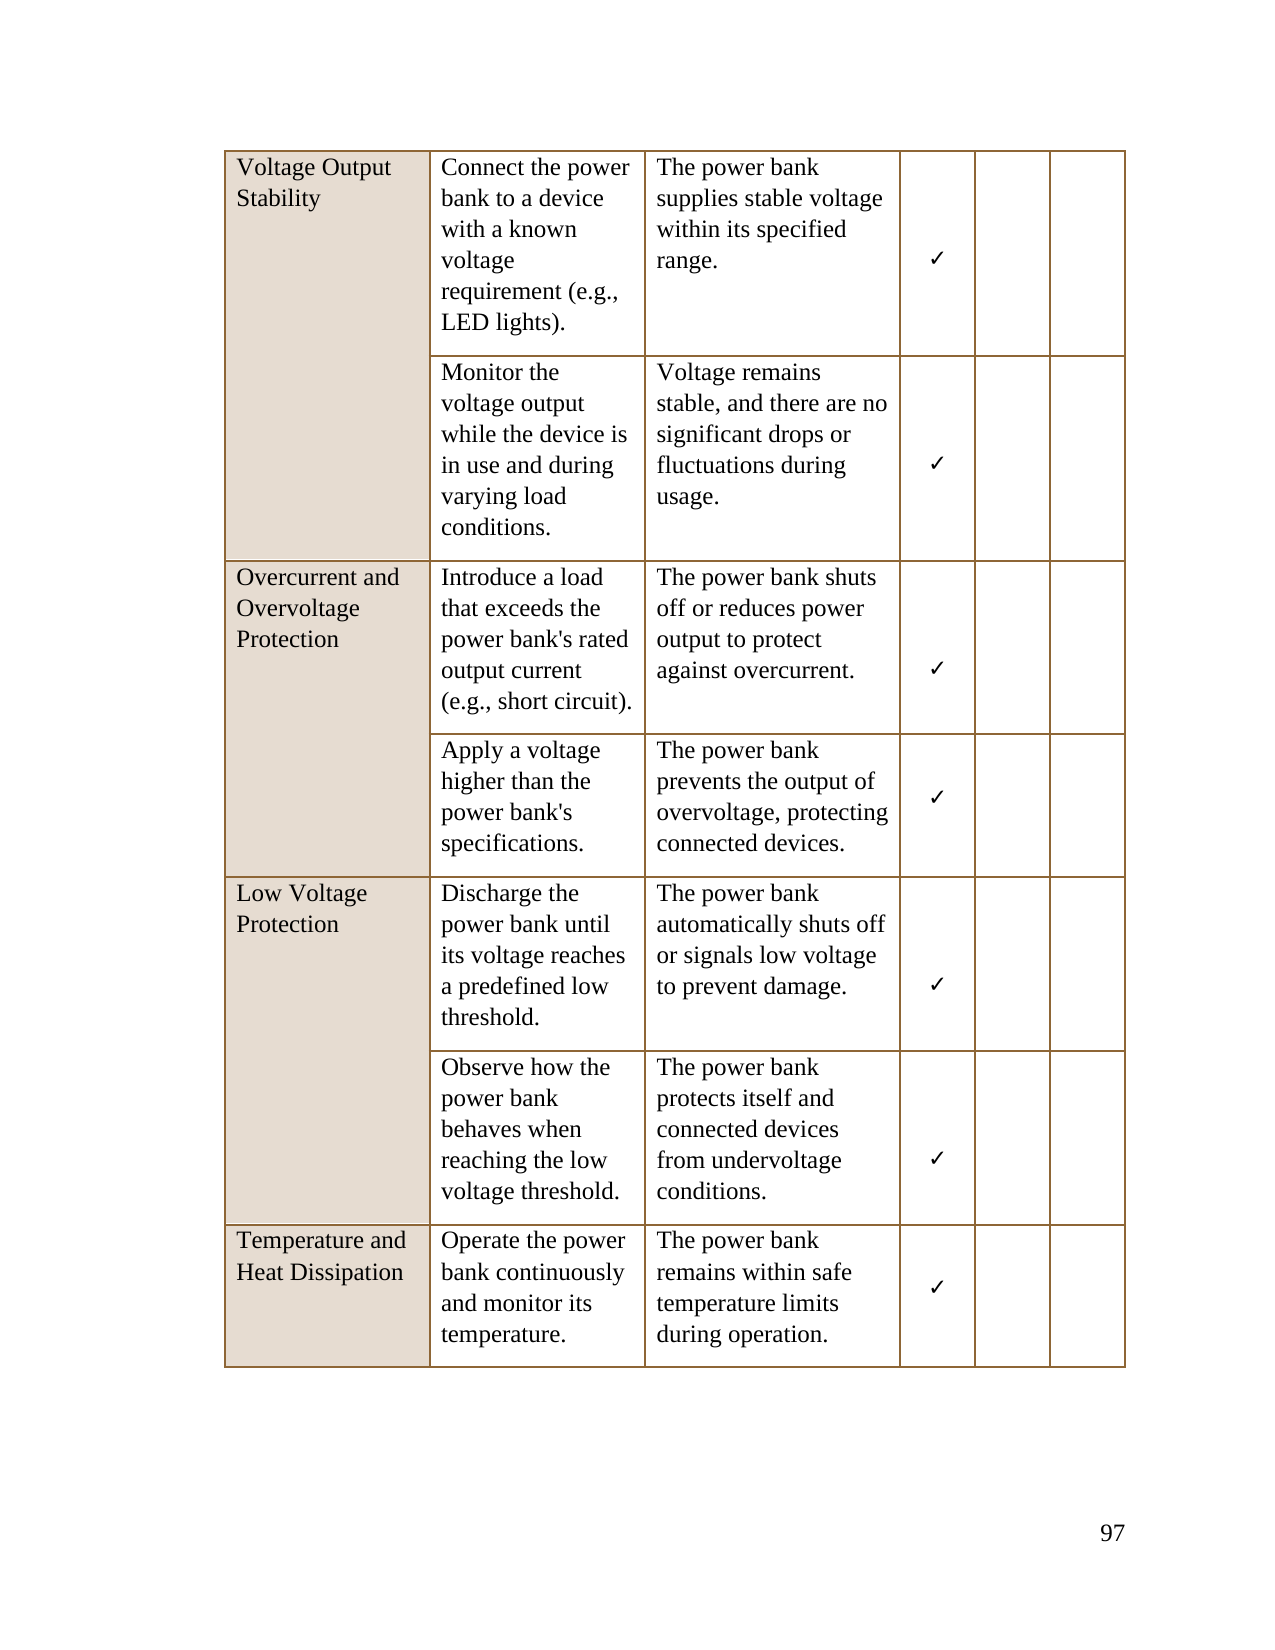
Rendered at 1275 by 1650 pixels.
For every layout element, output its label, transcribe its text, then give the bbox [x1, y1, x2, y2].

table_cell Introduce a load that exceeds the power bank's rated output current (e.g., short circuit). [431, 562, 644, 733]
table_cell [976, 1052, 1049, 1223]
table_cell [1051, 562, 1124, 733]
table_cell ✓ [901, 735, 974, 876]
table_cell The power bank shuts off or reduces power output to protect against overcurrent. [646, 562, 899, 733]
table_cell ✓ [901, 562, 974, 733]
table_cell Apply a voltage higher than the power bank's specifications. [431, 735, 644, 876]
table_cell [1051, 1226, 1124, 1366]
table_cell Overcurrent and Overvoltage Protection [226, 562, 429, 876]
table_cell Low Voltage Protection [226, 878, 429, 1223]
table_cell [1051, 1052, 1124, 1223]
table_cell [1051, 357, 1124, 559]
table_cell [976, 735, 1049, 876]
table_cell ✓ [901, 1052, 974, 1223]
table_cell [976, 357, 1049, 559]
table_cell [976, 1226, 1049, 1366]
table_cell ✓ [901, 357, 974, 559]
table_cell Observe how the power bank behaves when reaching the low voltage threshold. [431, 1052, 644, 1223]
table_cell The power bank remains within safe temperature limits during operation. [646, 1226, 899, 1366]
table_cell Monitor the voltage output while the device is in use and during varying load conditions. [431, 357, 644, 559]
table_cell Voltage Output Stability [226, 152, 429, 559]
table_cell [1051, 152, 1124, 355]
table_cell Operate the power bank continuously and monitor its temperature. [431, 1226, 644, 1366]
table_cell [1051, 735, 1124, 876]
table_cell Connect the power bank to a device with a known voltage requirement (e.g., LED lights). [431, 152, 644, 355]
table_cell [976, 878, 1049, 1050]
table_cell [976, 152, 1049, 355]
table_cell The power bank automatically shuts off or signals low voltage to prevent damage. [646, 878, 899, 1050]
table_cell [1051, 878, 1124, 1050]
table_cell The power bank protects itself and connected devices from undervoltage conditions. [646, 1052, 899, 1223]
table_cell [976, 562, 1049, 733]
table_cell ✓ [901, 1226, 974, 1366]
table_cell Discharge the power bank until its voltage reaches a predefined low threshold. [431, 878, 644, 1050]
table_cell ✓ [901, 152, 974, 355]
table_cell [226, 1226, 429, 1366]
table_cell ✓ [901, 878, 974, 1050]
table_cell The power bank supplies stable voltage within its specified range. [646, 152, 899, 355]
table_cell Voltage remains stable, and there are no significant drops or fluctuations during usage. [646, 357, 899, 559]
table_cell The power bank prevents the output of overvoltage, protecting connected devices. [646, 735, 899, 876]
